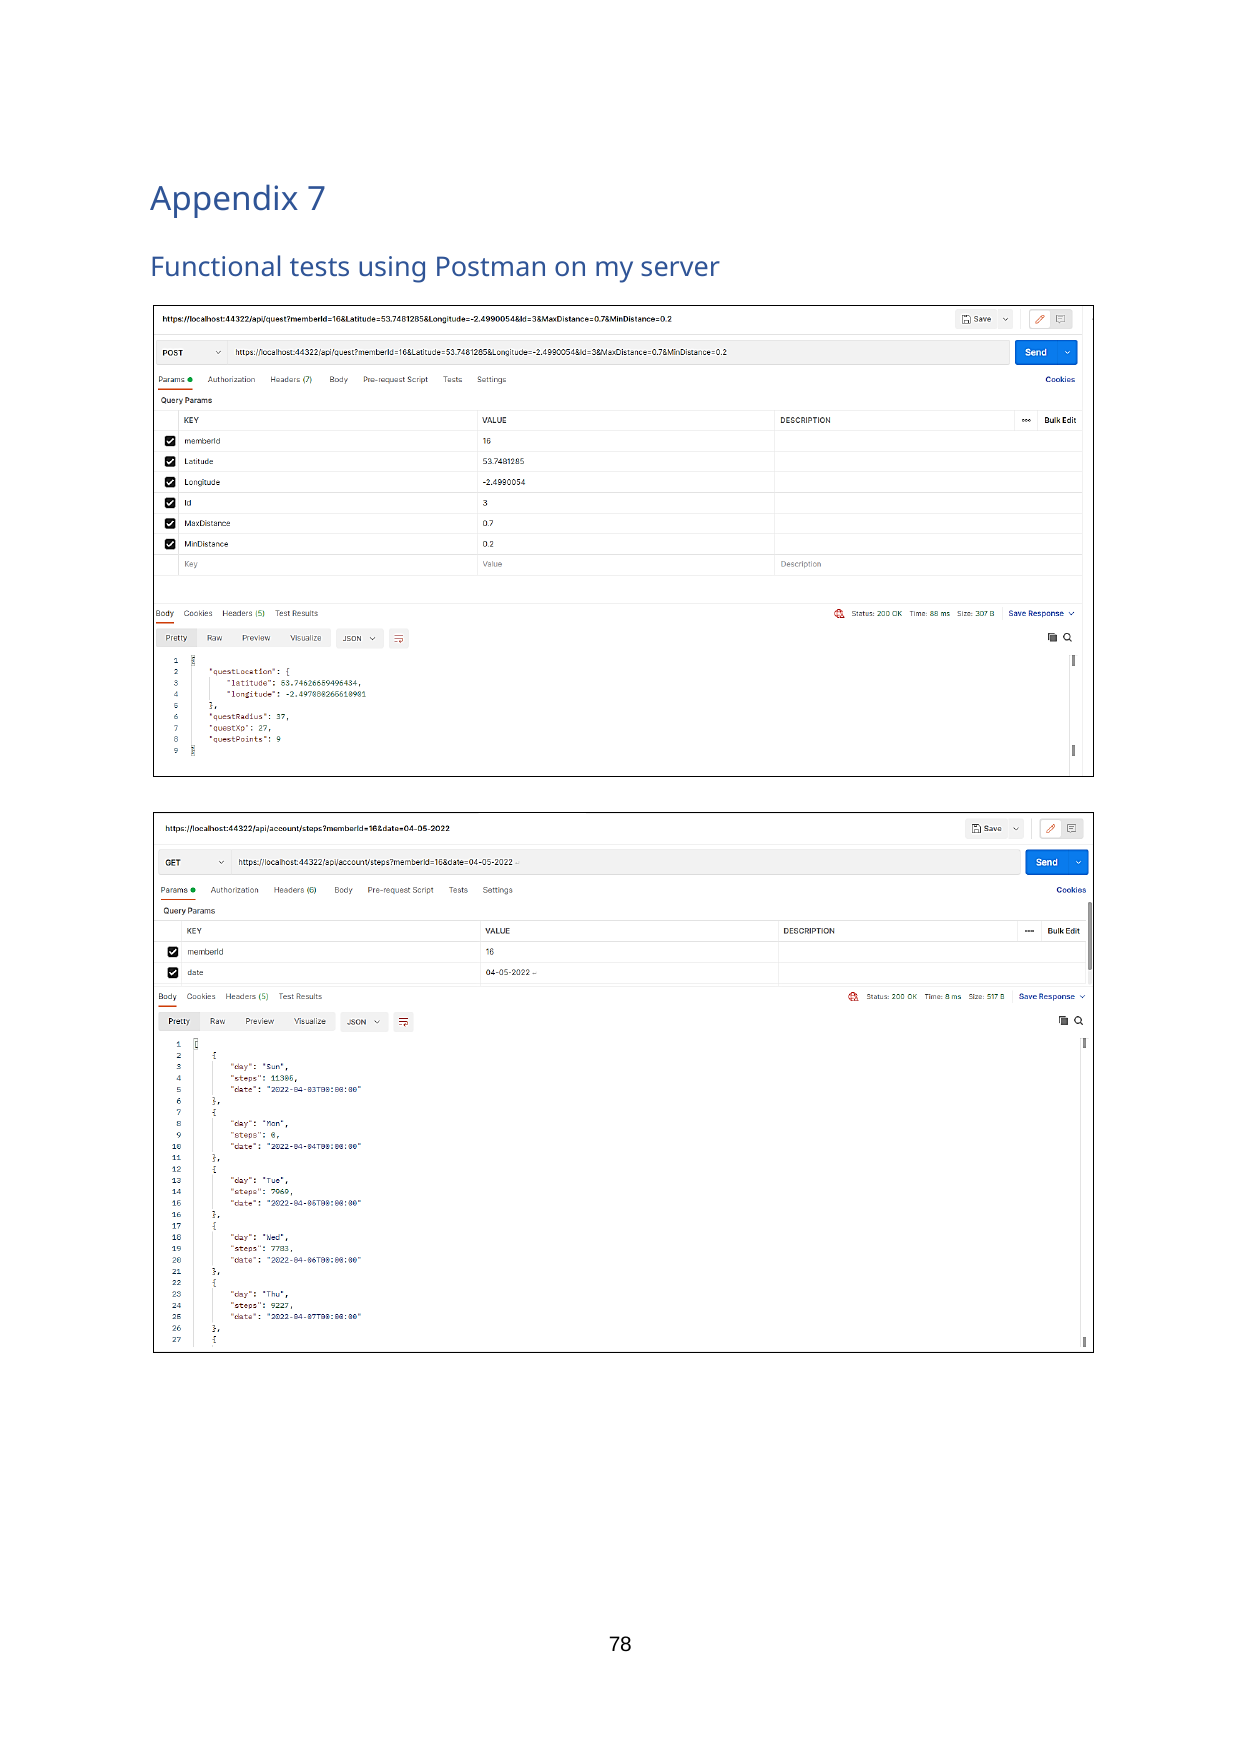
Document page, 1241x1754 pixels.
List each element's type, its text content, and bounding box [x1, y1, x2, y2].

picture [154, 813, 1093, 1352]
subtitle Functional tests using Postman on my server [150, 247, 1090, 284]
subtitle Appendix 7 [150, 175, 1090, 220]
picture [154, 306, 1093, 776]
